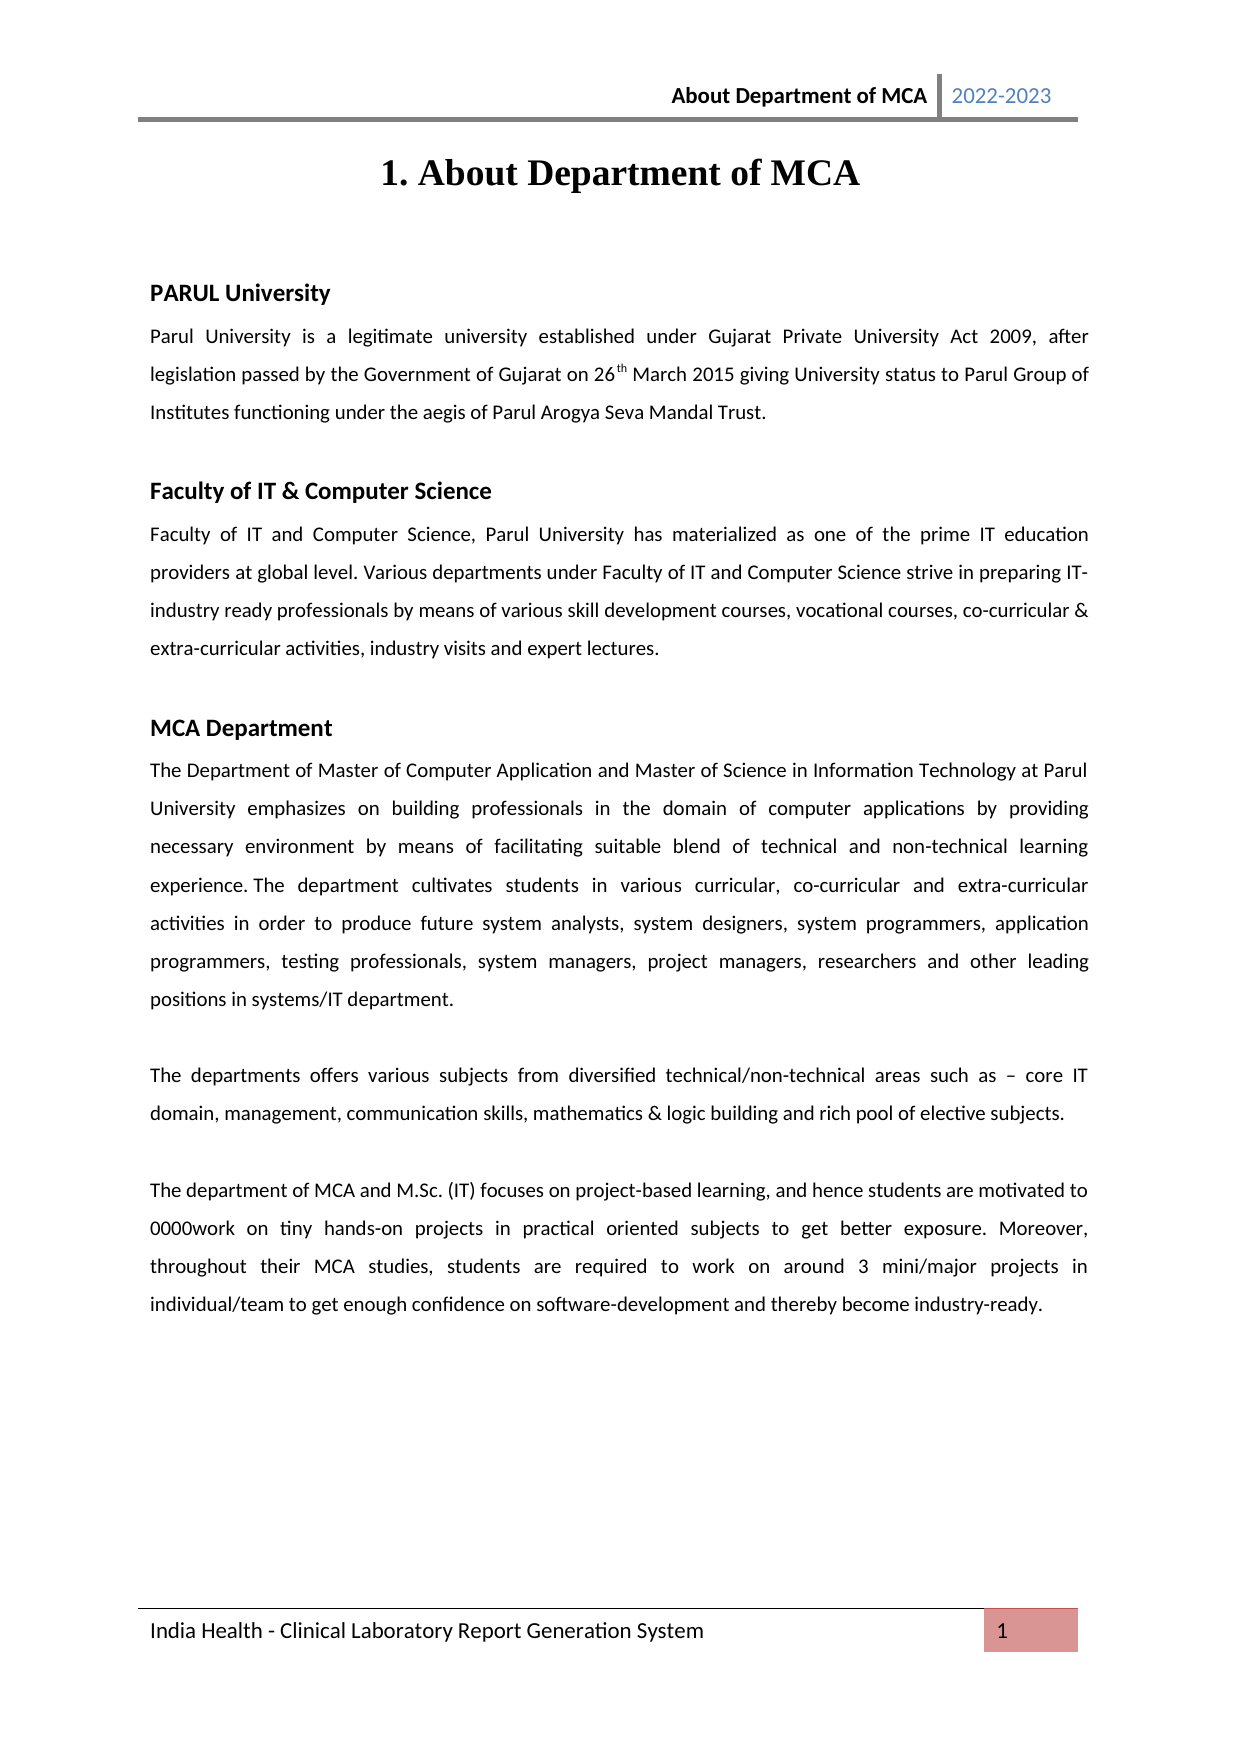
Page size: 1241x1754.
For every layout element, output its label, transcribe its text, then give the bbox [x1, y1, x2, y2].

text Parul University is a legitimate university established under Gujarat Private University Act 2009, after legislation passed by the Government of Gujarat on 26th March 2015 giving University status to Parul Group of Institutes functioning under the aegis of Parul Arogya Seva Mandal Trust. [150, 323, 1090, 424]
text The departments offers various subjects from diversified technical/non-technical areas such as – core IT domain, management, communication skills, mathematics & logic building and rich pool of elective subjects. [150, 1062, 1090, 1126]
text 1. About Department of MCA [150, 150, 1090, 193]
text MCA Department [150, 712, 1090, 742]
text The Department of Master of Computer Application and Master of Science in Information Technology at Parul University emphasizes on building professionals in the domain of computer applications by providing necessary environment by means of facilitating suitable blend of technical and non-technical learning experience. The department cultivates students in various curricular, co-curricular and extra-curricular activities in order to produce future system analysts, system designers, system programmers, application programmers, testing professionals, system managers, project managers, researchers and other leading positions in systems/IT department. [150, 757, 1090, 1012]
text PARUL University [150, 277, 1090, 308]
text Faculty of IT and Computer Science, Parul University has materialized as one of the prime IT education providers at global level. Various departments under Faculty of IT and Computer Science strive in preparing IT-industry ready professionals by means of various skill development courses, vocational courses, co-curricular & extra-curricular activities, industry visits and expert lectures. [150, 521, 1090, 661]
text Faculty of IT & Computer Science [150, 475, 1090, 506]
text The department of MCA and M.Sc. (IT) focuses on project-based learning, and hence students are motivated to 0000work on tiny hands-on projects in practical oriented subjects to get better exposure. Moreover, throughout their MCA studies, students are required to work on around 3 mini/major projects in individual/team to get enough confidence on software-development and thereby become industry-ready. [150, 1177, 1090, 1317]
